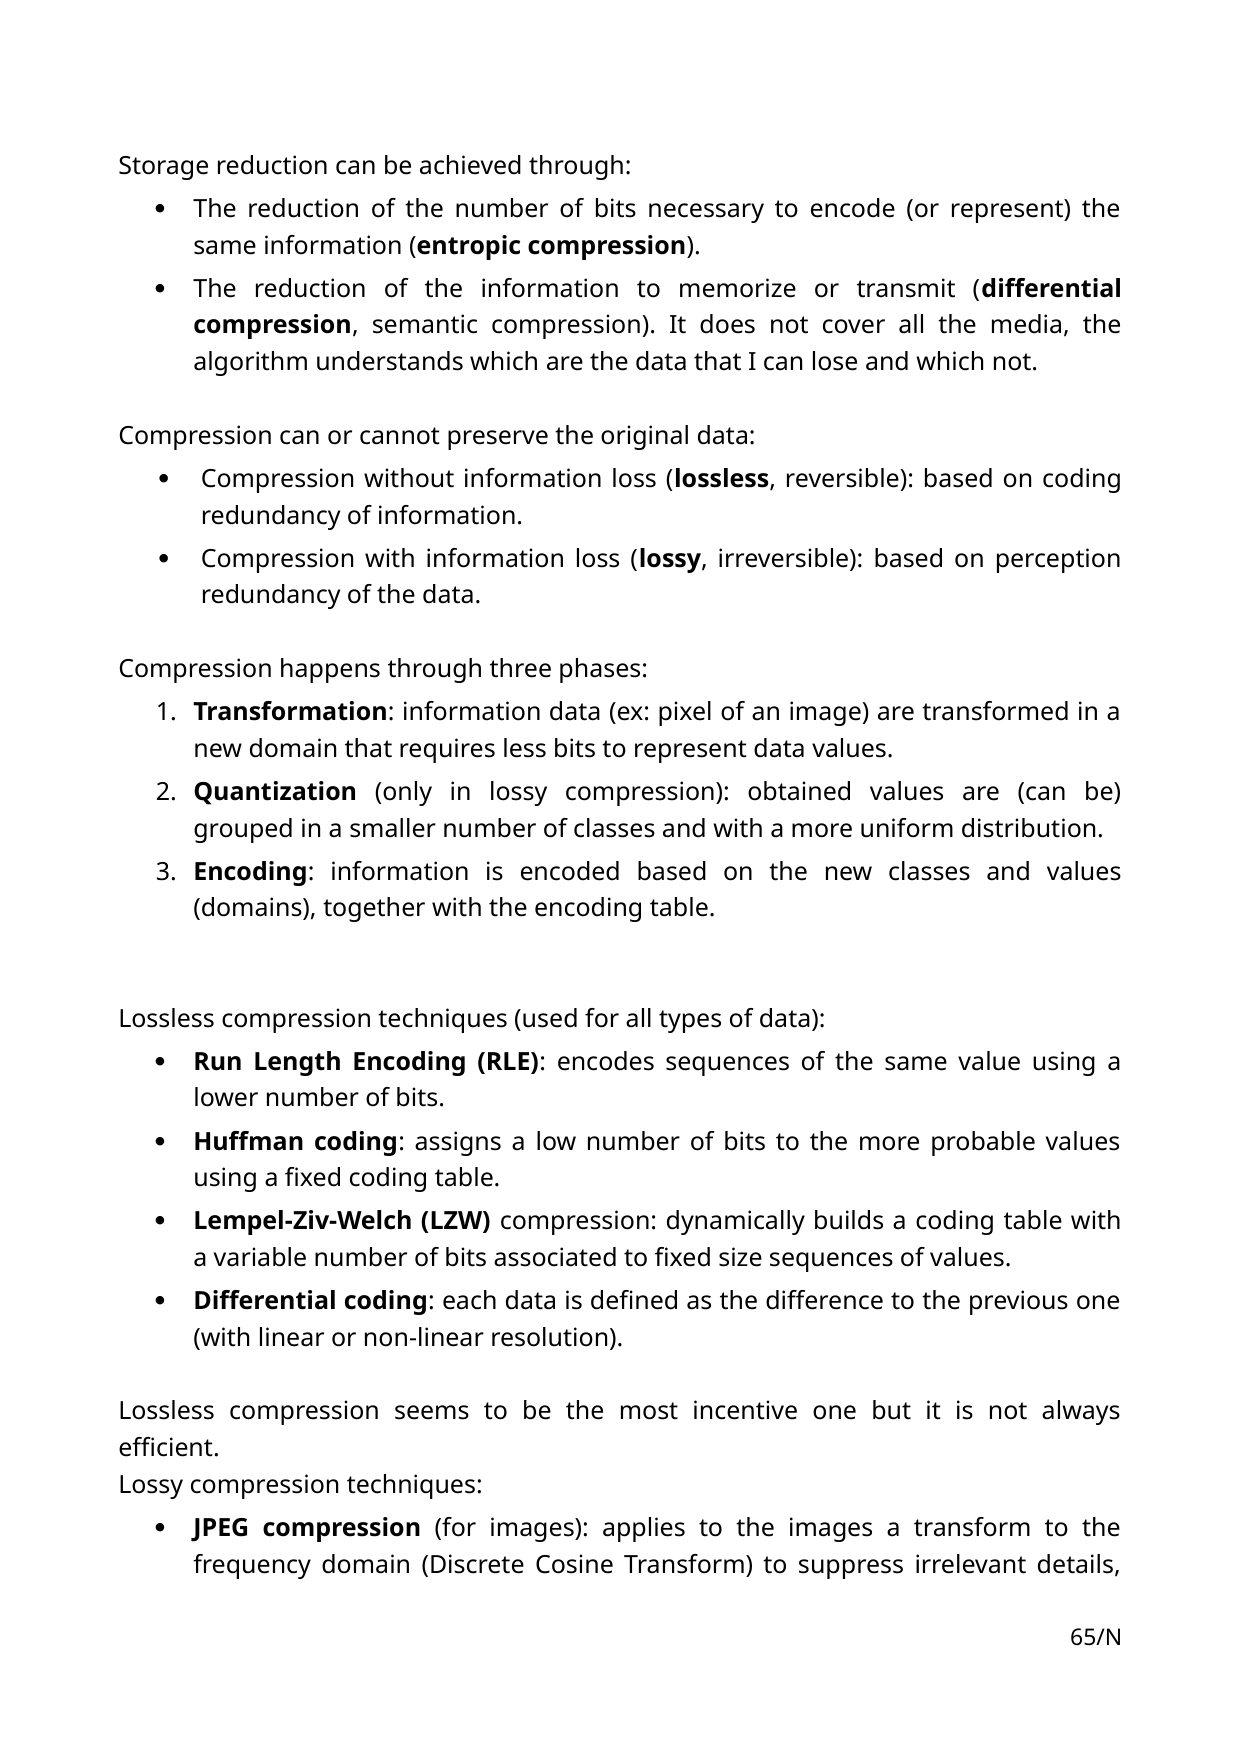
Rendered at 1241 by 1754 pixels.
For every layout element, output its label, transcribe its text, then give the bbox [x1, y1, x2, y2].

list The reduction of the number of bits necessary to encode (or represent) the same information (entropic compression). [156, 191, 1122, 261]
list Compression without information loss (lossless, reversible): based on coding redundancy of information. [159, 461, 1122, 531]
list Lempel-Ziv-Welch (LZW) compression: dynamically builds a coding table with a variable number of bits associated to fixed size sequences of values. [156, 1203, 1122, 1274]
list Differential coding: each data is defined as the difference to the previous one (with linear or non-linear resolution). [156, 1283, 1122, 1353]
text Lossless compression techniques (used for all types of data): [118, 1000, 1122, 1034]
list Compression with information loss (lossy, irreversible): based on perception redundancy of the data. [159, 540, 1122, 611]
text Storage reduction can be achieved through: [118, 148, 1122, 182]
list Encoding: information is encoded based on the new classes and values (domains), together with the encoding table. [156, 853, 1122, 924]
list The reduction of the information to memorize or transmit (differential compression, semantic compression). It does not cover all the media, the algorithm understands which are the data that I can lose and which not. [156, 270, 1122, 378]
list Huffman coding: assigns a low number of bits to the more probable values using a fixed coding table. [156, 1123, 1122, 1194]
text Compression happens through three phases: [118, 651, 1122, 685]
text Compression can or cannot preserve the original data: [118, 417, 1122, 452]
list Quantization (only in lossy compression): obtained values are (can be) grouped in a smaller number of classes and with a more uniform distribution. [156, 773, 1122, 844]
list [156, 1509, 1122, 1580]
text Lossless compression seems to be the most incentive one but it is not always efficient. [118, 1393, 1122, 1464]
list Run Length Encoding (RLE): encodes sequences of the same value using a lower number of bits. [156, 1043, 1122, 1114]
list Transformation: information data (ex: pixel of an image) are transformed in a new domain that requires less bits to represent data values. [156, 694, 1122, 764]
text Lossy compression techniques: [118, 1467, 1122, 1501]
